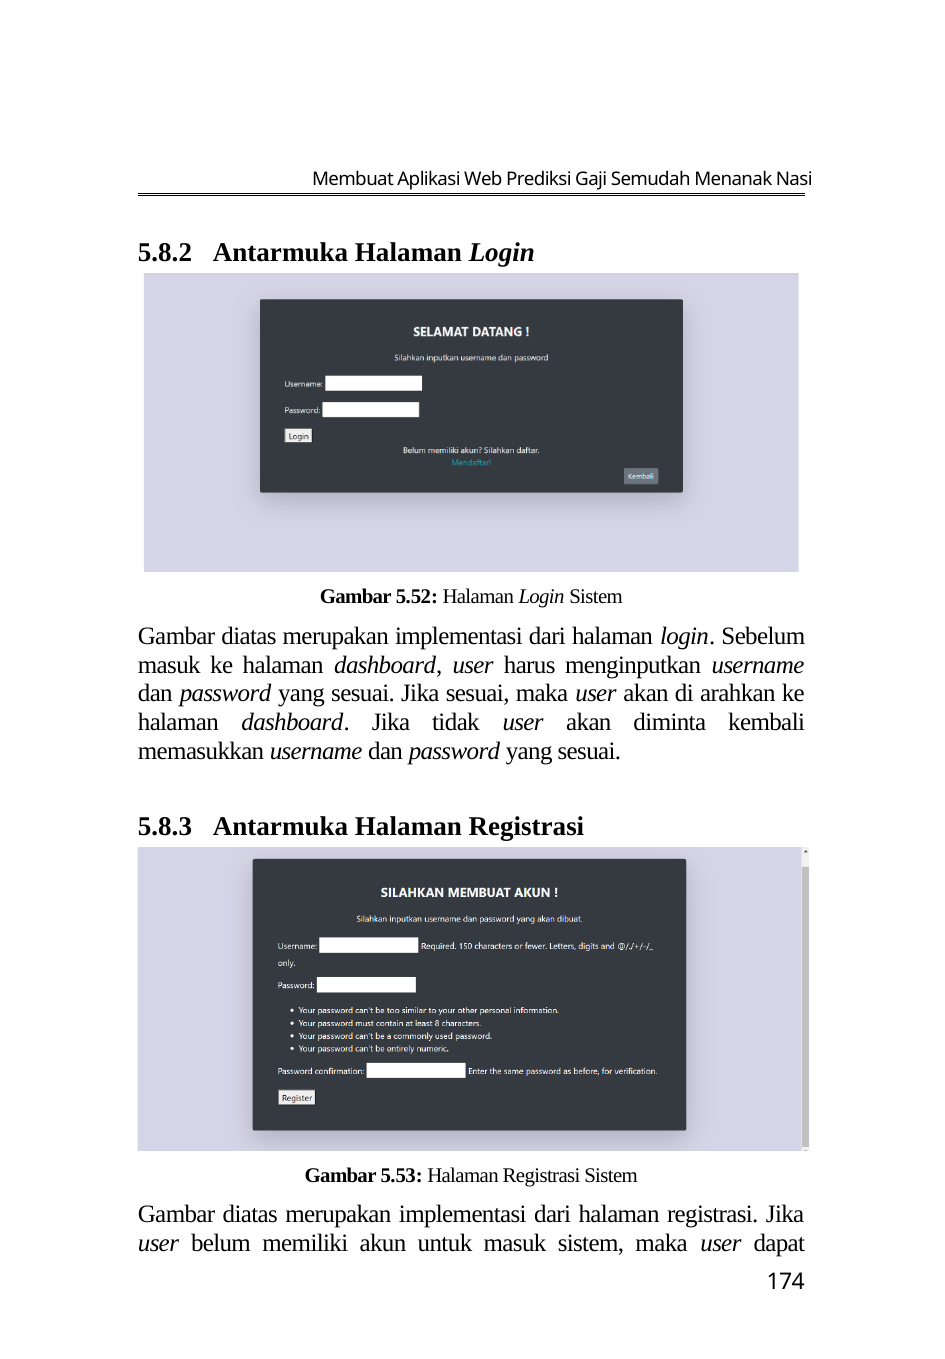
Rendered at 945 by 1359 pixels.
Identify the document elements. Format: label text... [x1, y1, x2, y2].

subtitle Antarmuka Halaman Login [138, 236, 805, 267]
text Gambar diatas merupakan implementasi dari halaman login. Sebelum masuk ke halaman dashboard, user harus menginputkan username dan password yang sesuai. Jika sesuai, maka user akan di arahkan ke halaman dashboard. Jika tidak user akan diminta kembali memasukkan username dan password yang sesuai. [138, 621, 805, 765]
text Gambar 5.53: Halaman Registrasi Sistem [138, 1163, 805, 1187]
subtitle Antarmuka Halaman Registrasi [138, 810, 805, 841]
text Gambar 5.52: Halaman Login Sistem [138, 584, 805, 608]
picture [137, 847, 810, 1151]
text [138, 1199, 805, 1257]
picture [143, 273, 799, 572]
